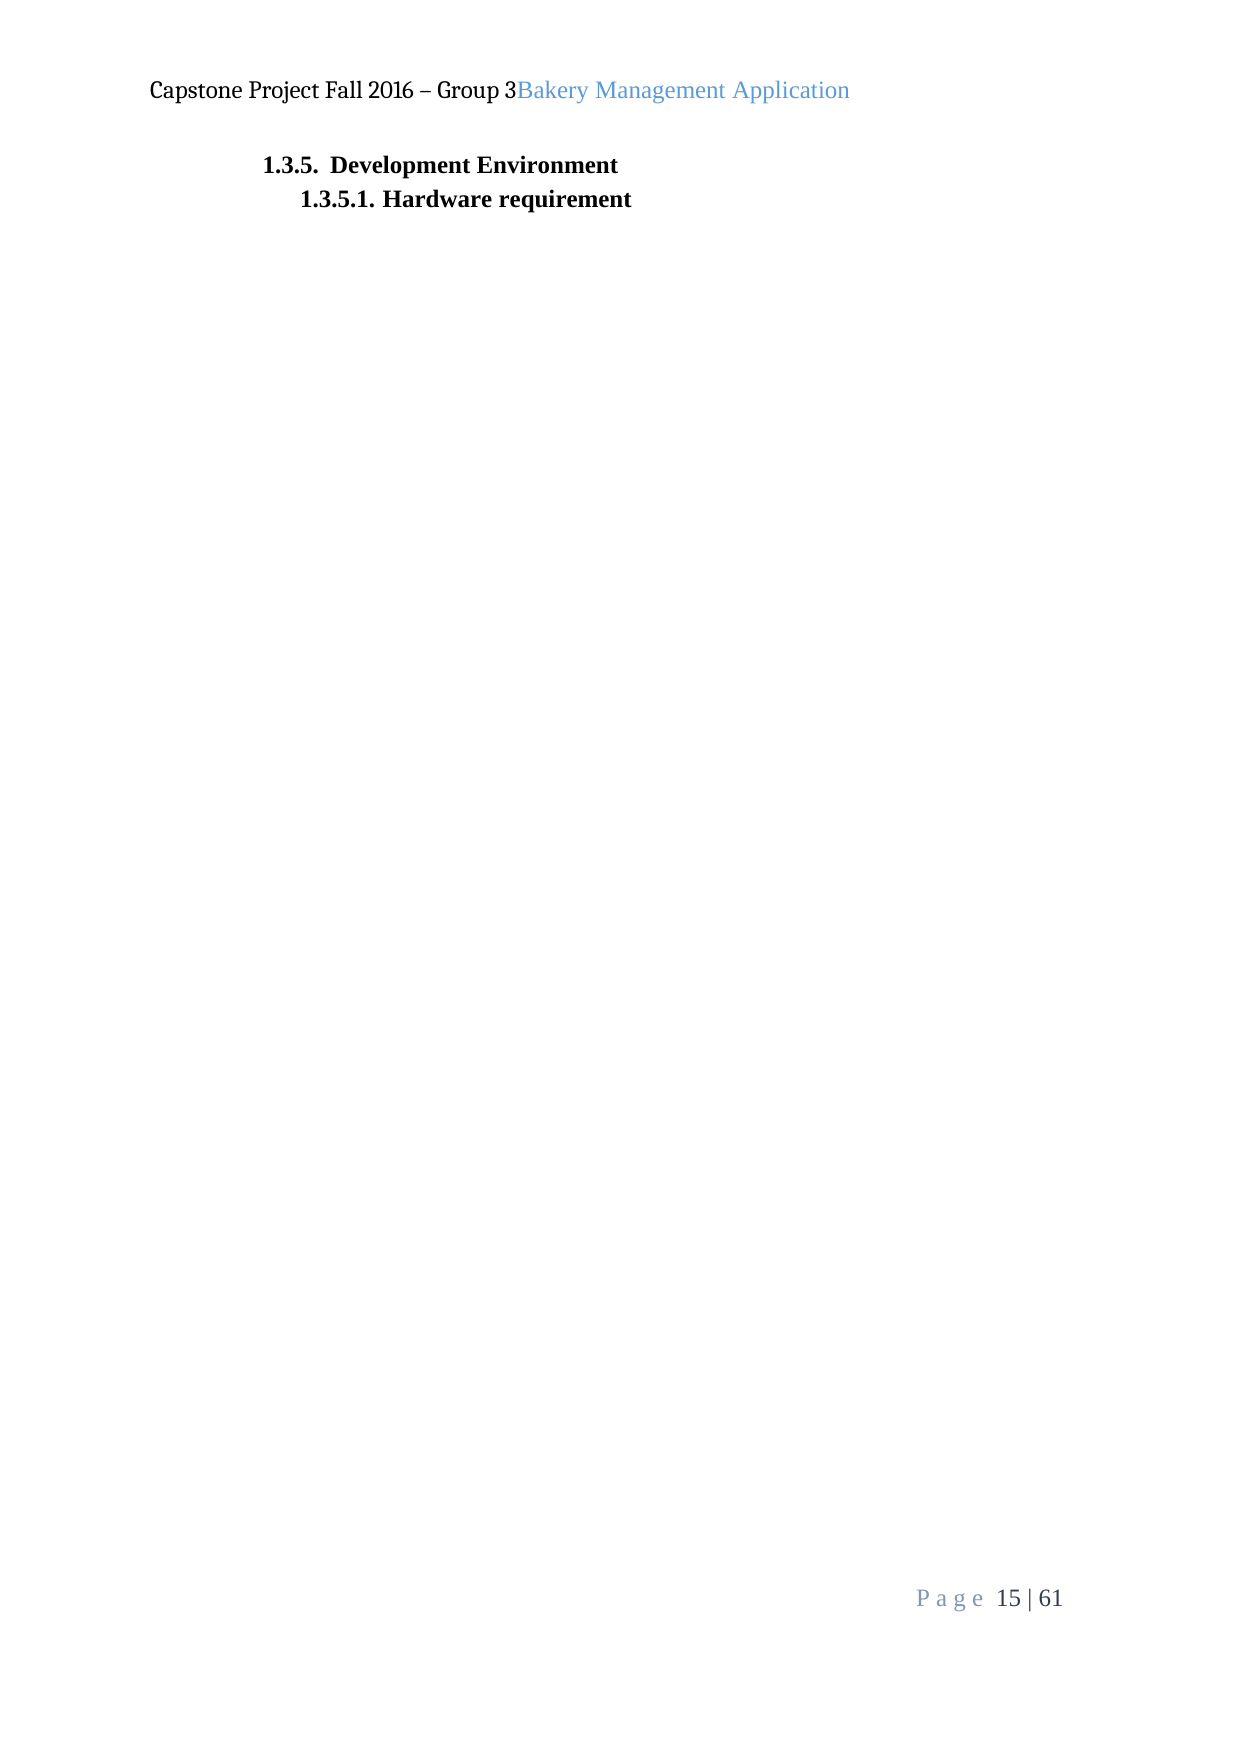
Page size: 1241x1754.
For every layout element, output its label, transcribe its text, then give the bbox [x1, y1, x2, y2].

subtitle Development Environment [262, 150, 1090, 179]
subtitle Hardware requirement [300, 184, 1090, 213]
